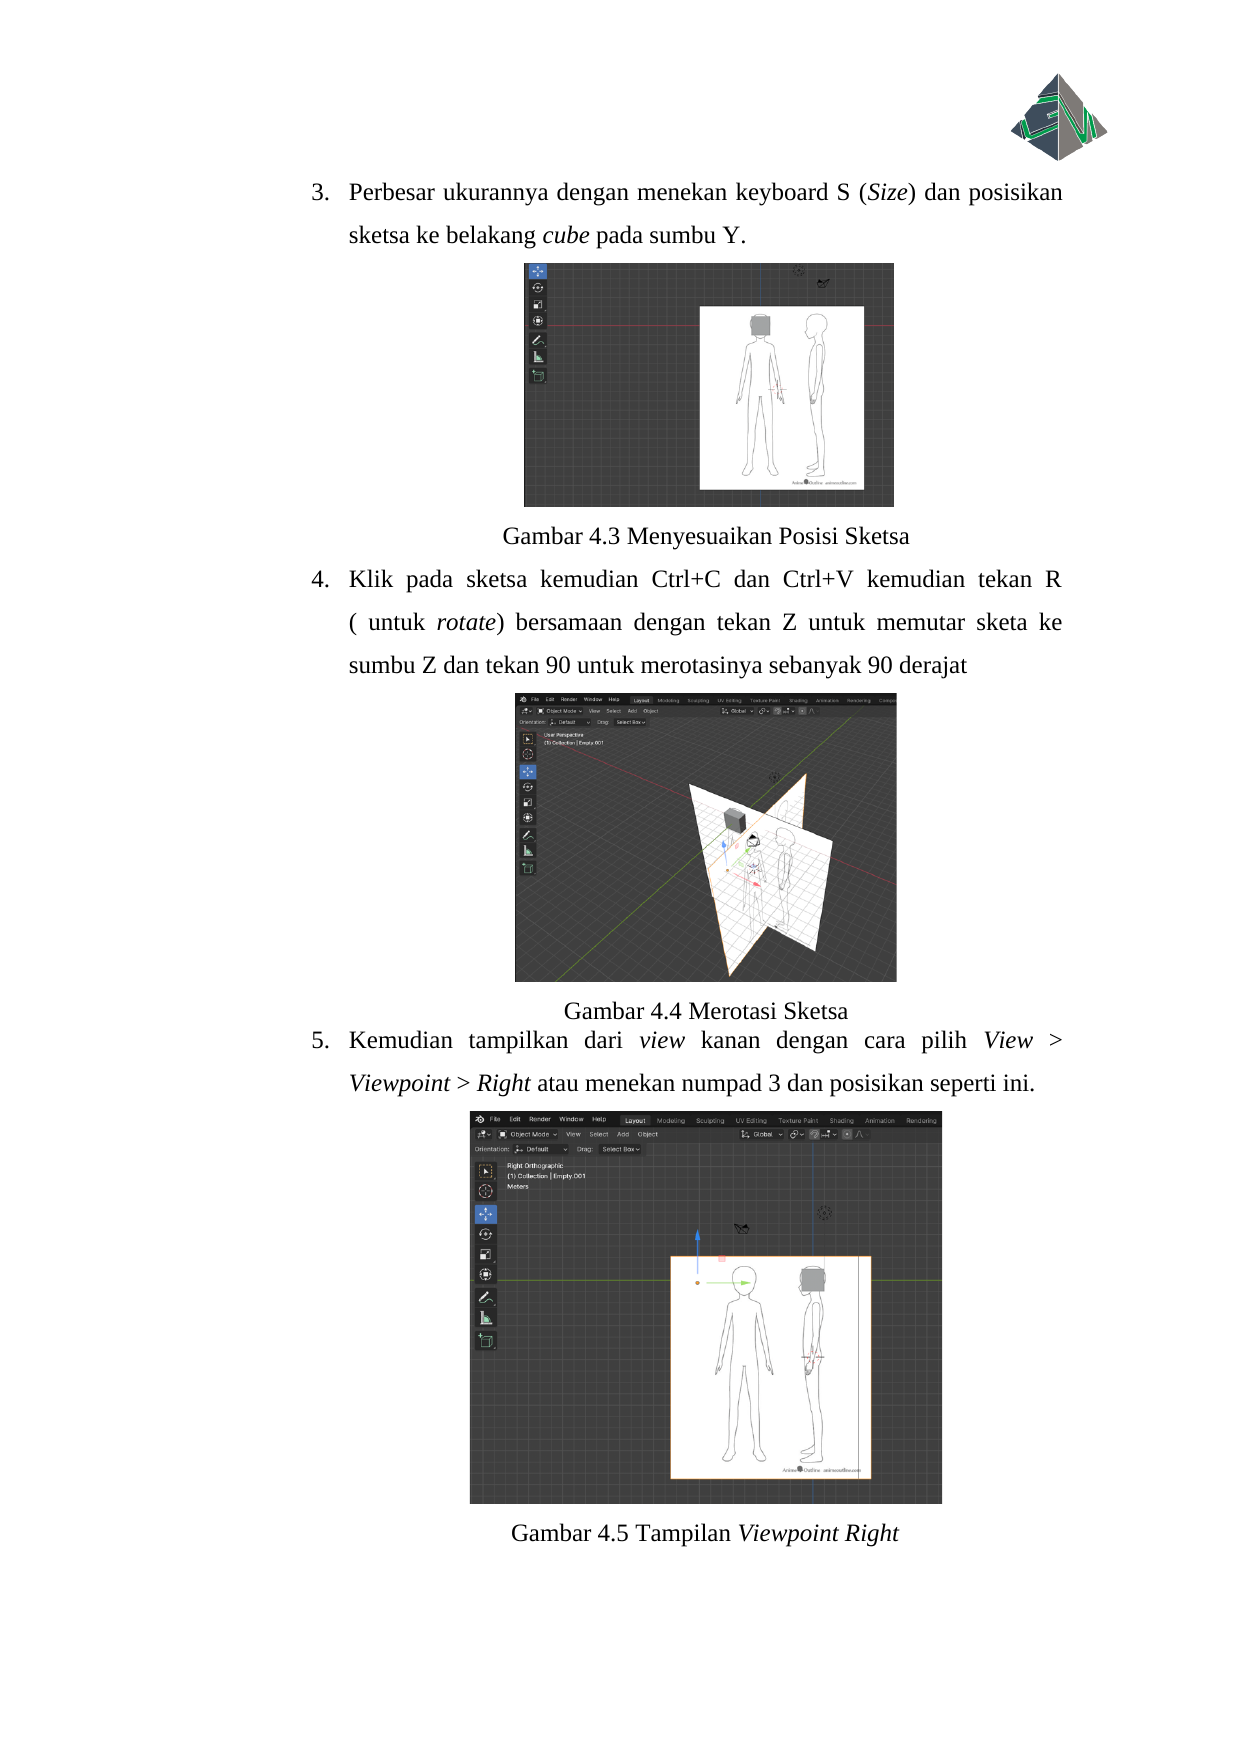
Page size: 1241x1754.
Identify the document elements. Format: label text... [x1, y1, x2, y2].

subtitle Merotasi Sketsa [349, 996, 1063, 1025]
picture [515, 693, 897, 982]
subtitle Menyesuaikan Posisi Sketsa [349, 521, 1063, 550]
list Klik pada sketsa kemudian Ctrl+C dan Ctrl+V kemudian tekan R ( untuk rotate) bersamaan dengan tekan Z untuk memutar sketa ke sumbu Z dan tekan 90 untuk merotasinya sebanyak 90 derajat [311, 564, 1063, 679]
list Kemudian tampilkan dari view kanan dengan cara pilih View > Viewpoint > Right atau menekan numpad 3 dan posisikan seperti ini. [311, 1025, 1063, 1097]
picture [469, 1111, 943, 1504]
picture [1010, 73, 1108, 161]
picture [524, 263, 894, 507]
list Perbesar ukurannya dengan menekan keyboard S (Size) dan posisikan sketsa ke belakang cube pada sumbu Y. [311, 177, 1063, 249]
subtitle Tampilan Viewpoint Right [349, 1518, 1063, 1547]
